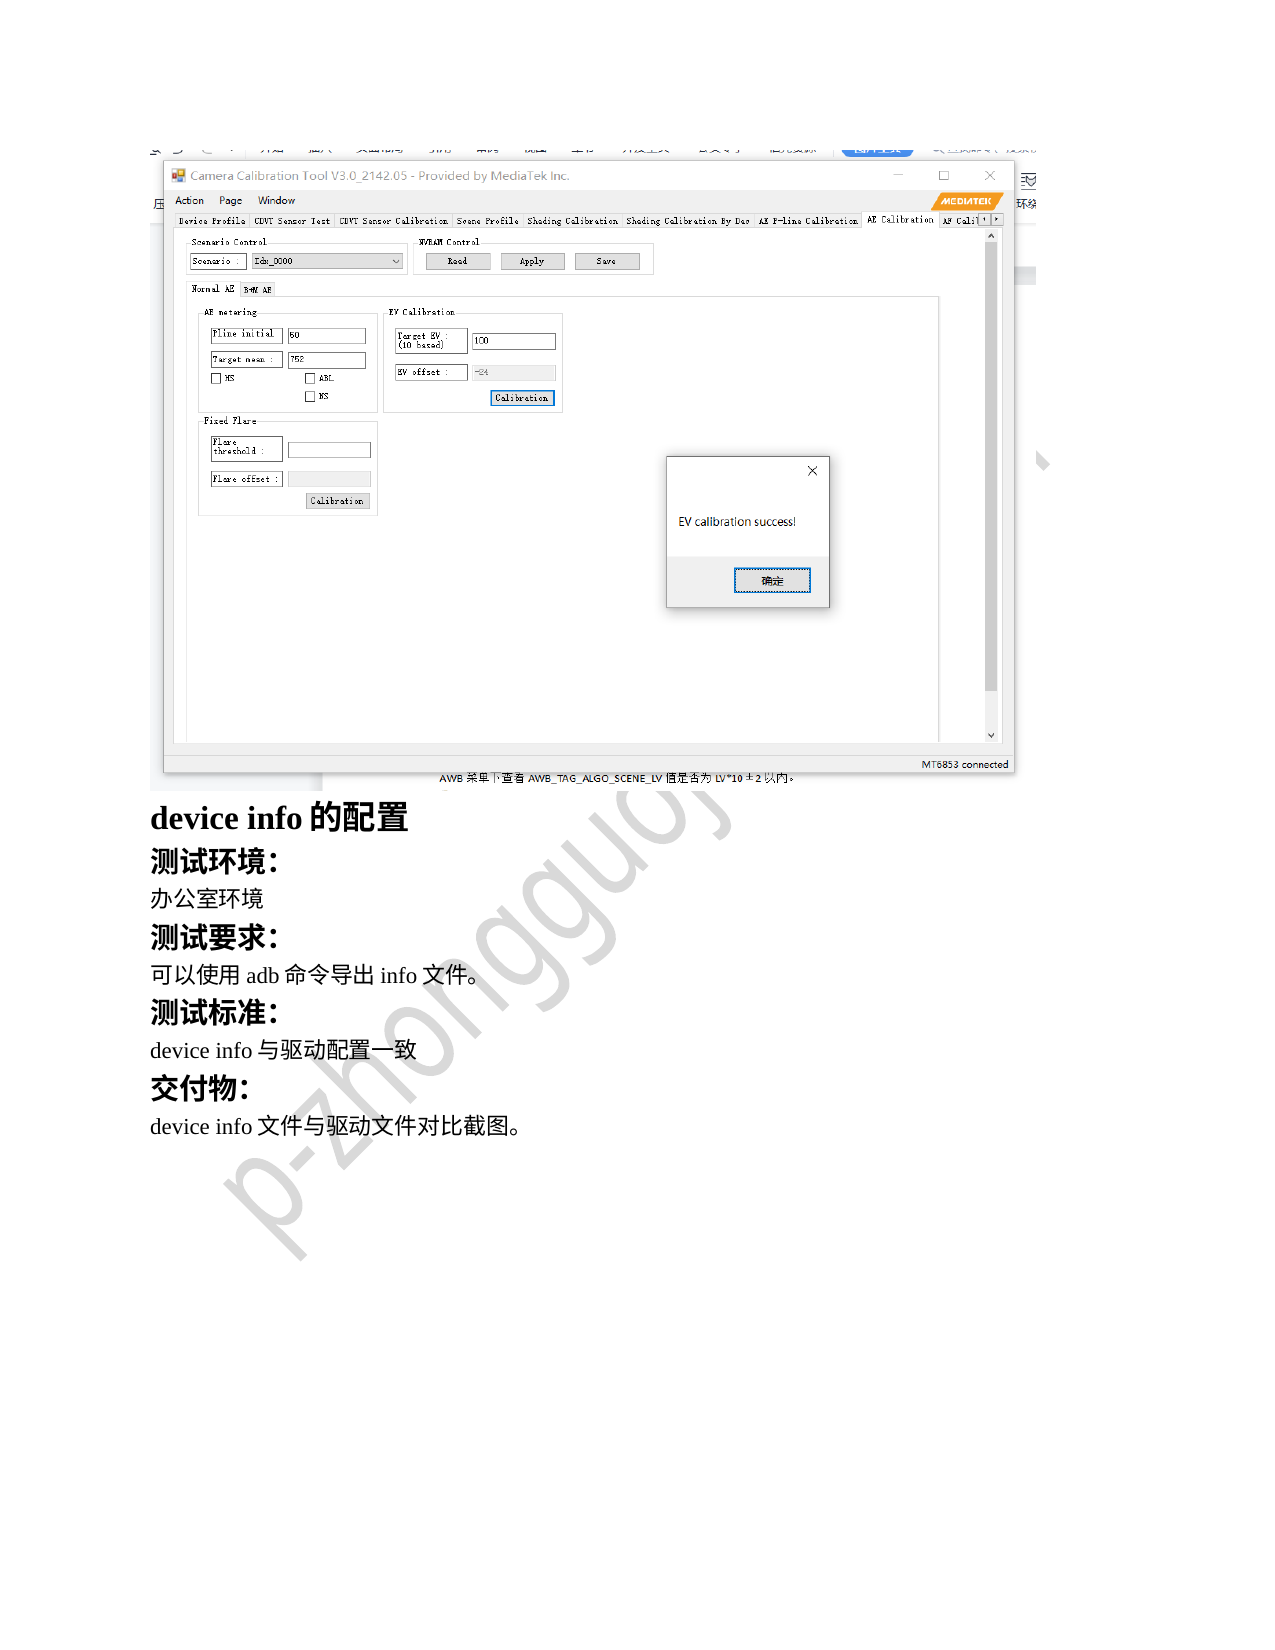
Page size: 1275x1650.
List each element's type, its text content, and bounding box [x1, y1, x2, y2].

text device info与驱动配置一致 [150, 1032, 1125, 1065]
text 可以使用adb命令导出info文件。 [150, 957, 1125, 990]
text device info文件与驱动文件对比截图。 [150, 1108, 1125, 1141]
text 办公室环境 [150, 881, 1125, 914]
picture [150, 150, 1036, 791]
